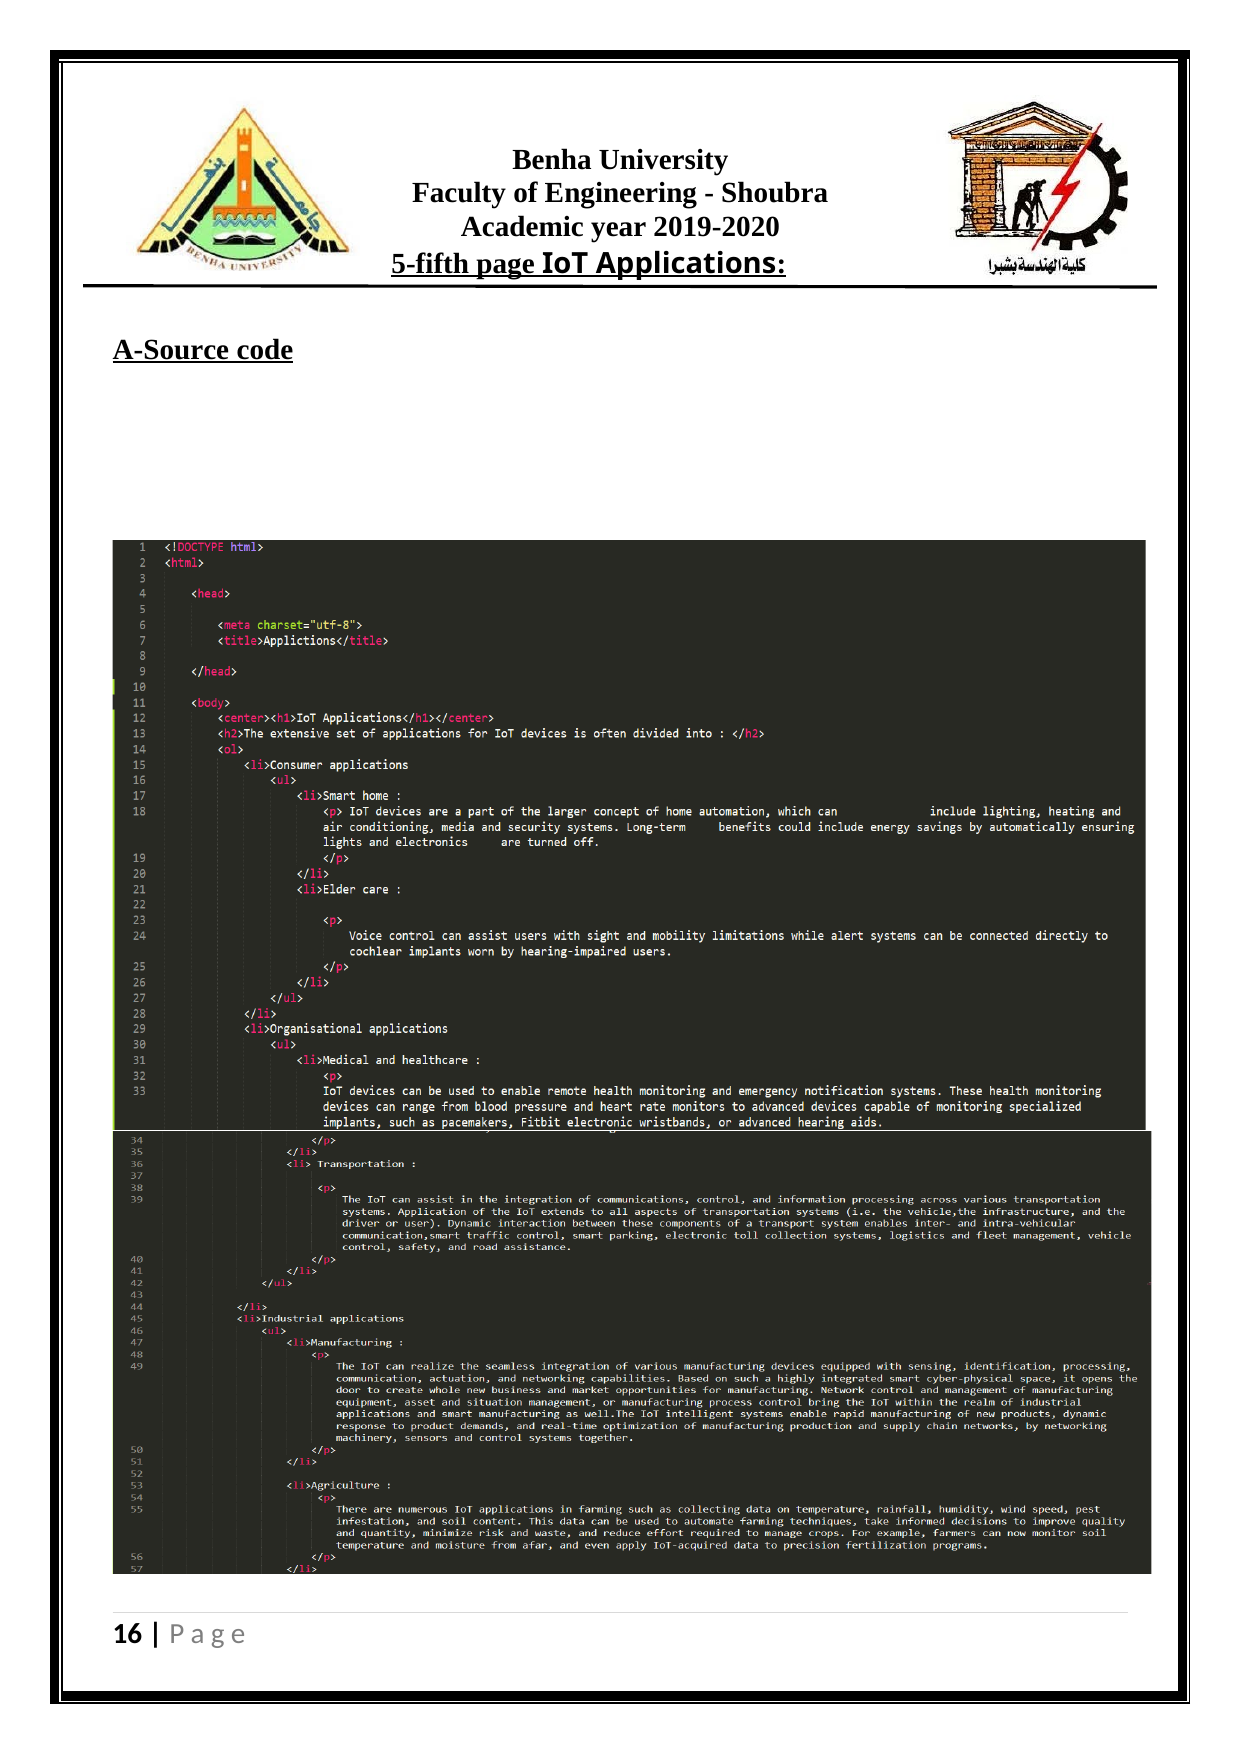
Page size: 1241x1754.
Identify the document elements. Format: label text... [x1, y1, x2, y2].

picture [921, 95, 1128, 243]
picture [112, 540, 1146, 1130]
picture [112, 1131, 1152, 1574]
picture [112, 77, 373, 243]
subtitle 5-fifth page IoT Applications: [112, 243, 1128, 282]
text A-Source code [112, 332, 1128, 366]
